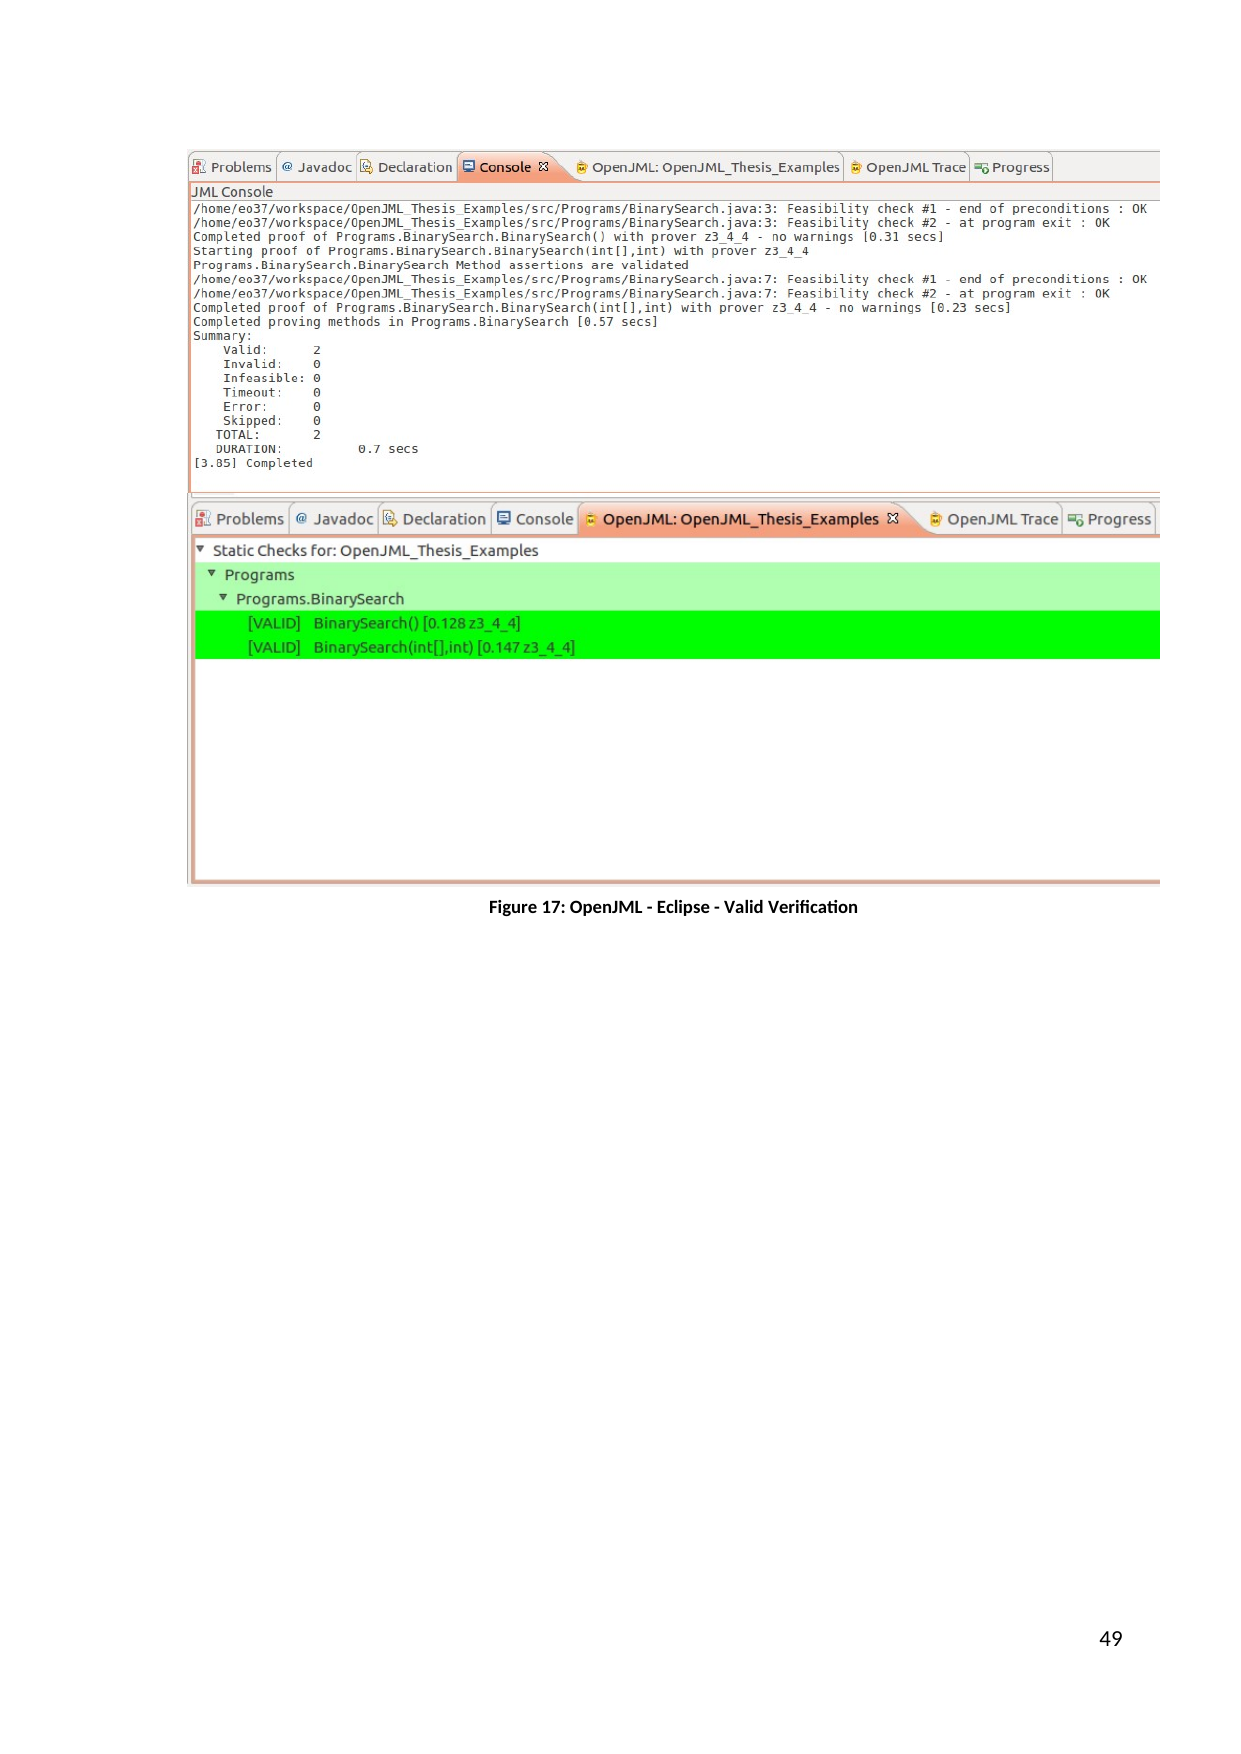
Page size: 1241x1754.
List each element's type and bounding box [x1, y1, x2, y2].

picture [187, 149, 1160, 887]
